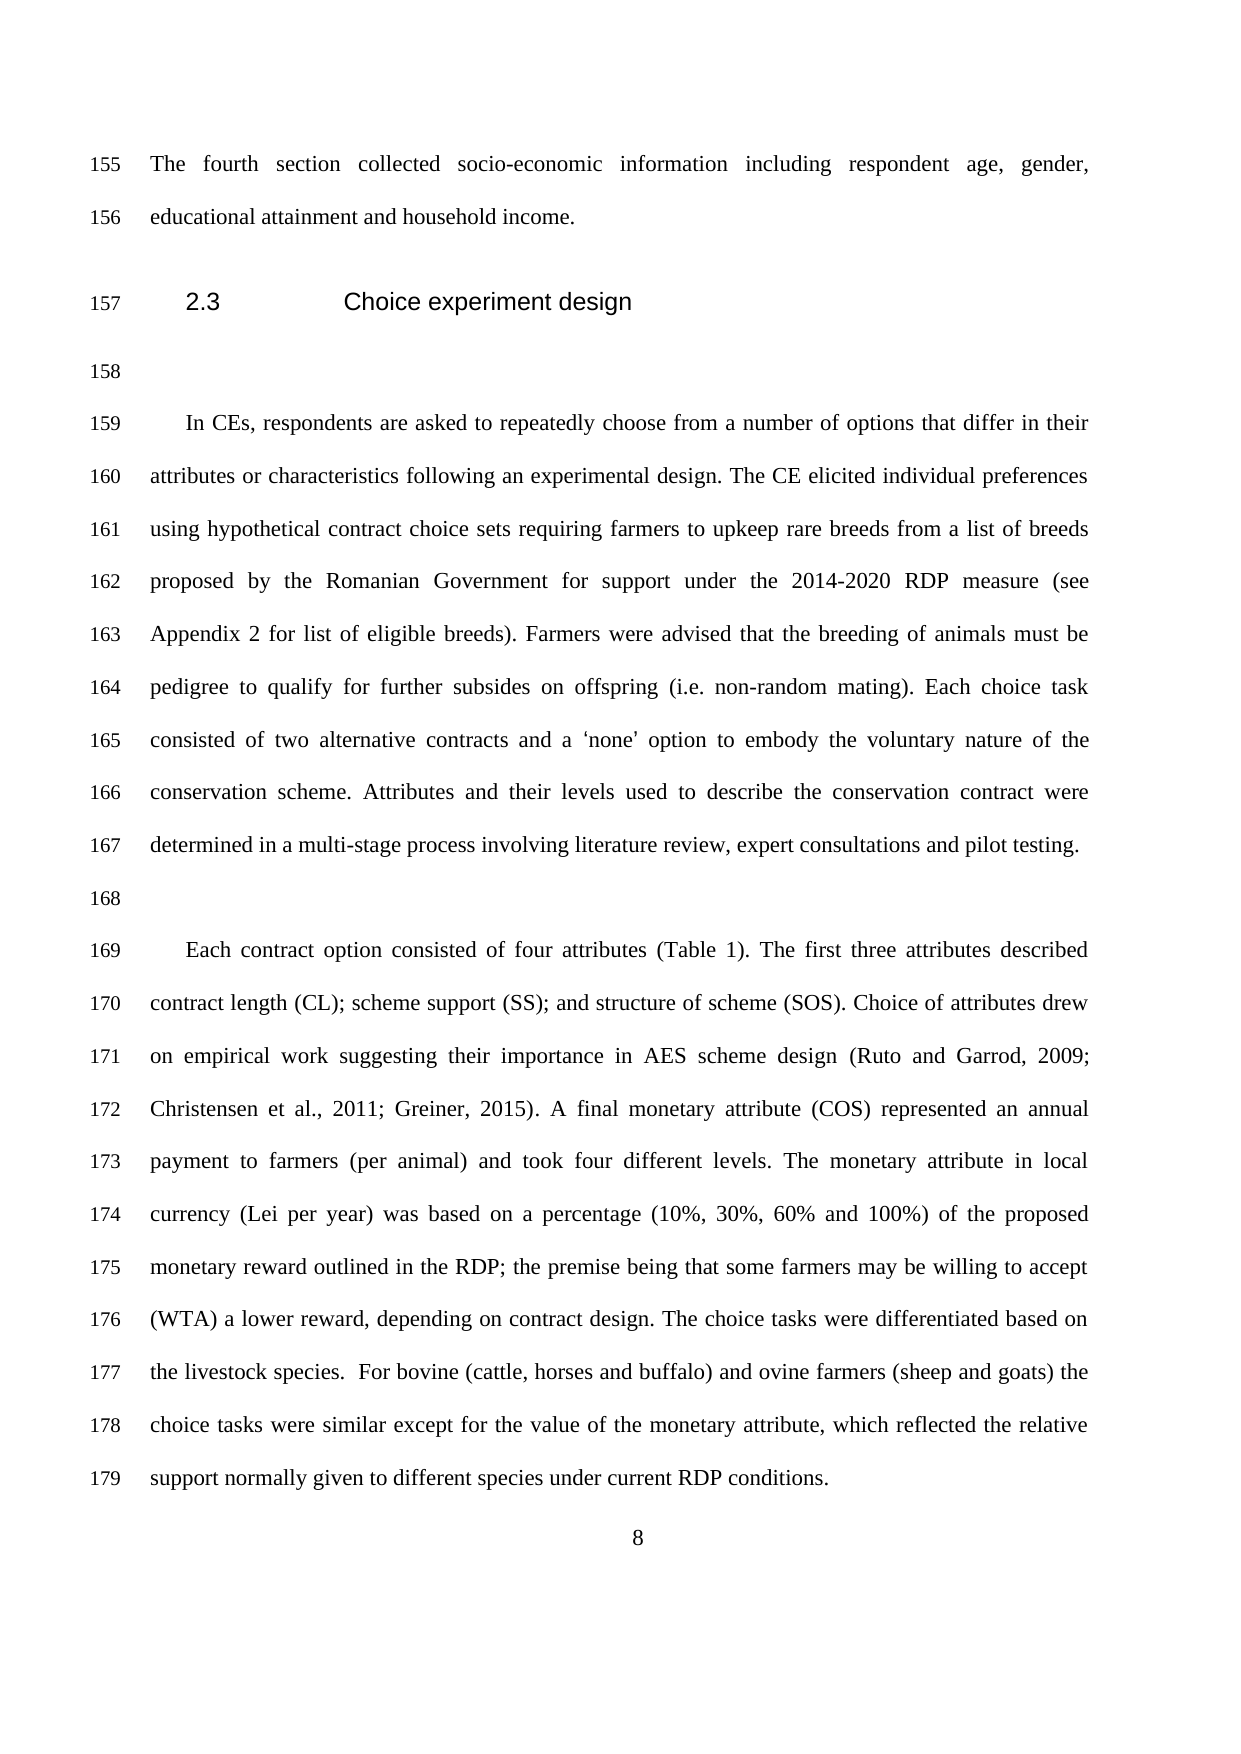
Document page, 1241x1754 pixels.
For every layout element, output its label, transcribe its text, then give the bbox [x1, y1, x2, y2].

text Each contract option consisted of four attributes (Table 1). The first three attributes described contract length (CL); scheme support (SS); and structure of scheme (SOS). Choice of attributes drew on empirical work suggesting their importance in AES scheme design (Ruto and Garrod, 2009; Christensen et al., 2011; Greiner, 2015). A final monetary attribute (COS) represented an annual payment to farmers (per animal) and took four different levels. The monetary attribute in local currency (Lei per year) was based on a percentage (10%, 30%, 60% and 100%) of the proposed monetary reward outlined in the RDP; the premise being that some farmers may be willing to accept (WTA) a lower reward, depending on contract design. The choice tasks were differentiated based on the livestock species. For bovine (cattle, horses and buffalo) and ovine farmers (sheep and goats) the choice tasks were similar except for the value of the monetary attribute, which reflected the relative support normally given to different species under current RDP conditions. [150, 937, 1090, 1490]
text In CEs, respondents are asked to repeatedly choose from a number of options that differ in their attributes or characteristics following an experimental design. The CE elicited individual preferences using hypothetical contract choice sets requiring farmers to upkeep rare breeds from a list of breeds proposed by the Romanian Government for support under the 2014-2020 RDP measure (see Appendix 2 for list of eligible breeds). Farmers were advised that the breeding of animals must be pedigree to qualify for further subsides on offspring (i.e. non-random mating). Each choice task consisted of two alternative contracts and a ‘none’ option to embody the voluntary nature of the conservation scheme. Attributes and their levels used to describe the conservation contract were determined in a multi-stage process involving literature review, expert consultations and pilot testing. [150, 409, 1090, 857]
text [150, 150, 1090, 229]
subtitle Choice experiment design [150, 287, 1090, 315]
